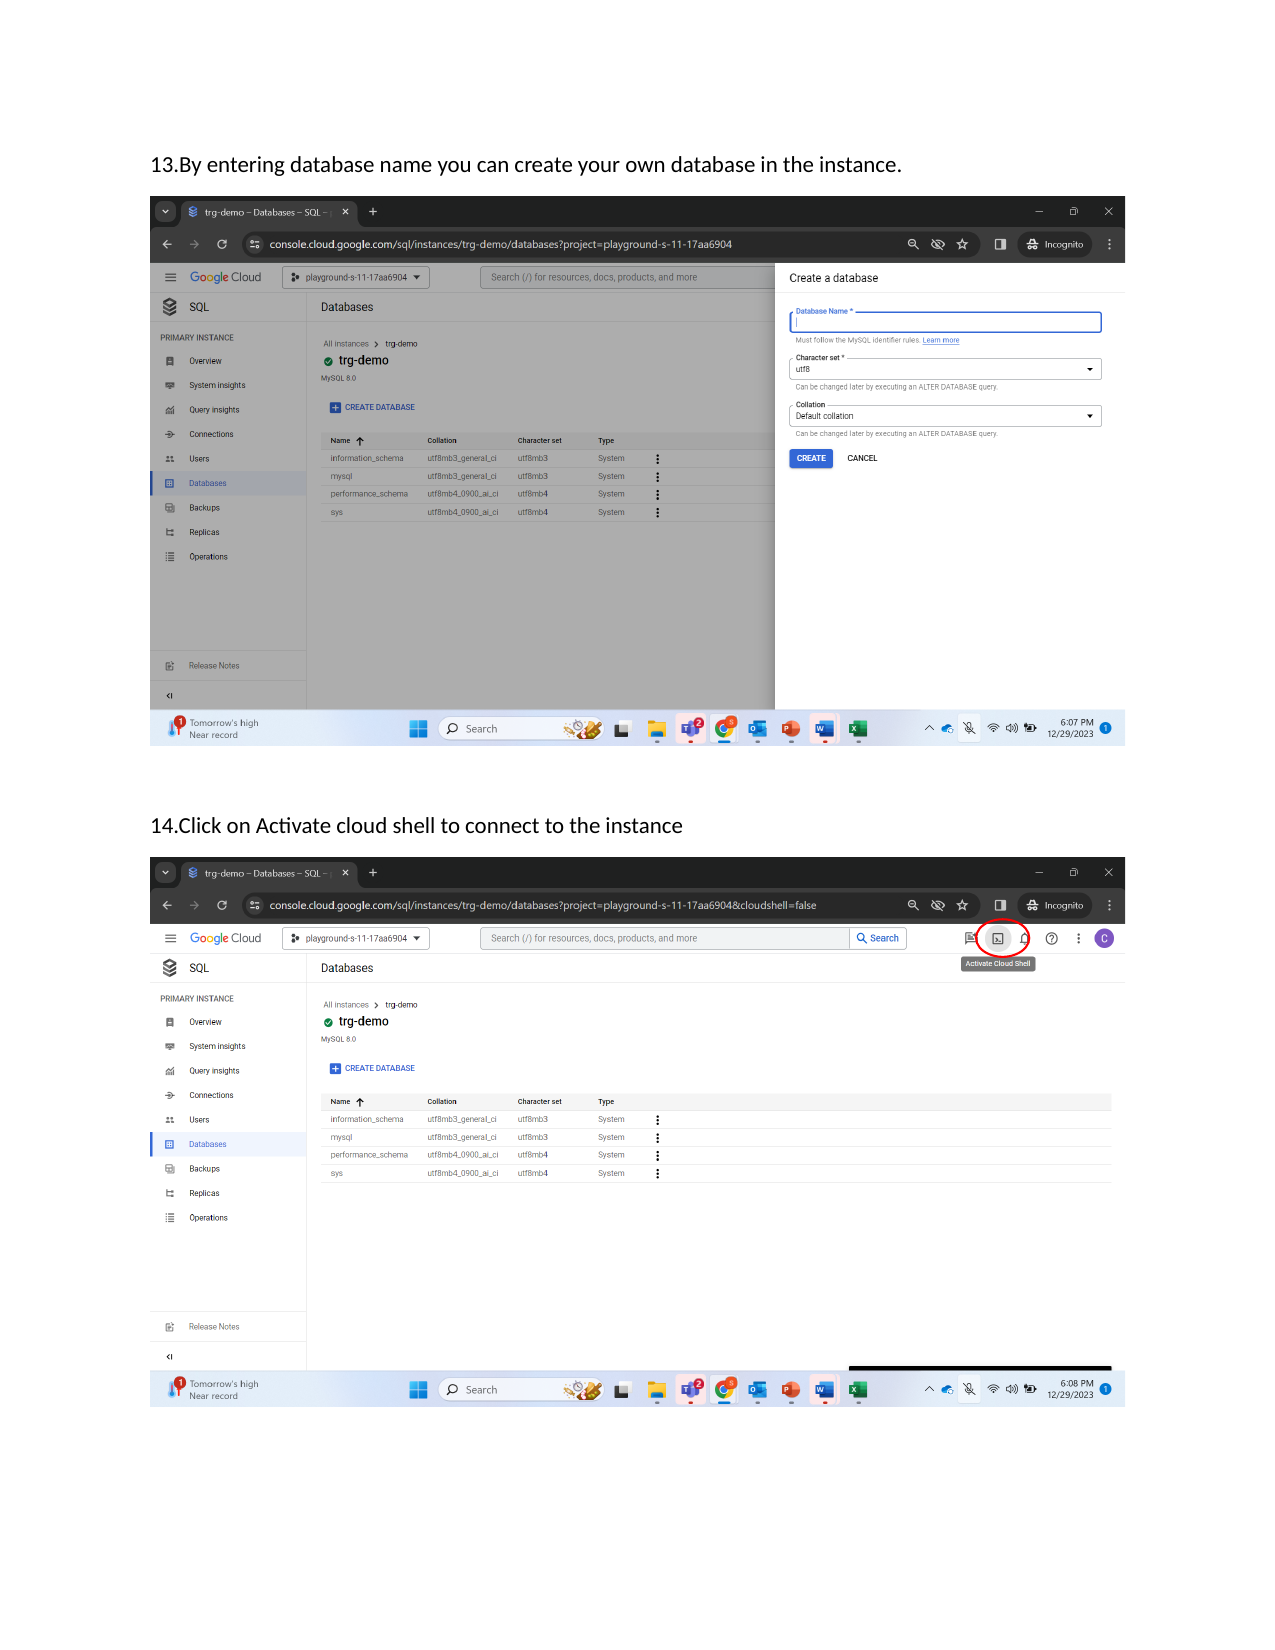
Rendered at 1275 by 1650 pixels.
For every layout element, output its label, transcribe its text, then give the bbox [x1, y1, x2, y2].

picture [150, 196, 1125, 746]
picture [150, 857, 1125, 1407]
text 13.By entering database name you can create your own database in the instance. [150, 150, 1125, 178]
text 14.Click on Activate cloud shell to connect to the instance [150, 811, 1125, 839]
